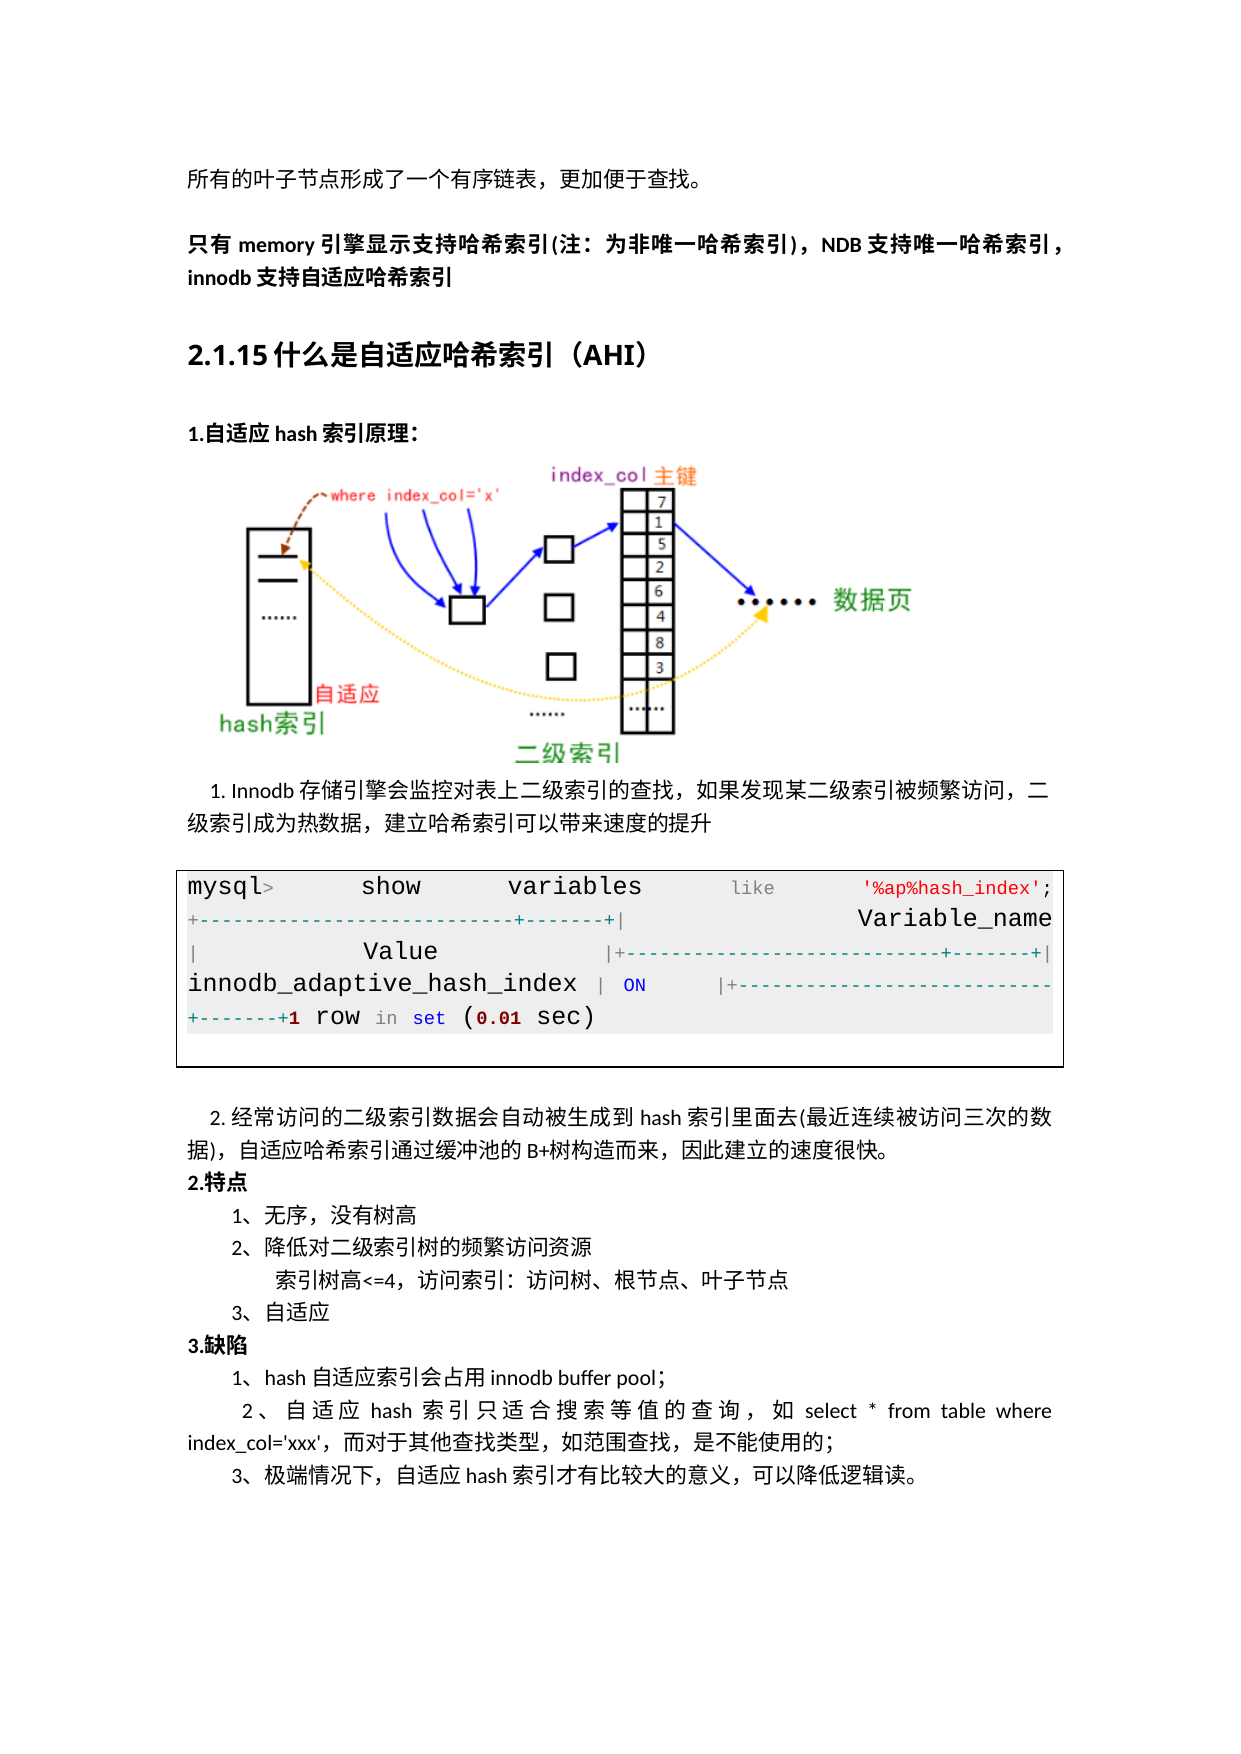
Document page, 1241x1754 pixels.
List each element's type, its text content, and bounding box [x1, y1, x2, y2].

list 3、极端情况下，自适应hash索引才有比较大的意义，可以降低逻辑读。 [187, 1457, 1053, 1490]
list 1、无序，没有树高 [187, 1197, 1053, 1230]
picture [187, 447, 1053, 763]
list 3.缺陷 [187, 1327, 1053, 1360]
text 只有memory引擎显示支持哈希索引(注：为非唯一哈希索引)，NDB支持唯一哈希索引，innodb支持自适应哈希索引 [187, 227, 1053, 292]
list 3、自适应 [187, 1295, 1053, 1327]
list Innodb存储引擎会监控对表上二级索引的查找，如果发现某二级索引被频繁访问，二级索引成为热数据，建立哈希索引可以带来速度的提升 [187, 773, 1053, 838]
list 索引树高<=4，访问索引：访问树、根节点、叶子节点 [187, 1262, 1053, 1295]
list 经常访问的二级索引数据会自动被生成到hash索引里面去(最近连续被访问三次的数据)，自适应哈希索引通过缓冲池的B+树构造而来，因此建立的速度很快。 [187, 1100, 1053, 1165]
list 2.特点 [187, 1165, 1053, 1197]
list 2、自适应hash索引只适合搜索等值的查询，如select * from table where index_col='xxx'，而对于其他查找类型，如范围查找，是不能使用的； [187, 1392, 1053, 1457]
list 1、hash自适应索引会占用innodb buffer pool； [187, 1360, 1053, 1392]
text 所有的叶子节点形成了一个有序链表，更加便于查找。 [187, 162, 1053, 194]
table_header mysql> show variables like '%ap%hash_index';+----------------------------+-------+| Variable_name | Value |+----------------------------+-------+| innodb_adaptive_hash_index | ON |+----------------------------+-------+1 row in set (0.01 sec) [177, 871, 1063, 1066]
text 1.自适应hash索引原理： [187, 415, 1053, 447]
subtitle 2.1.15什么是自适应哈希索引（AHI） [187, 321, 1053, 386]
list 2、降低对二级索引树的频繁访问资源 [187, 1230, 1053, 1262]
